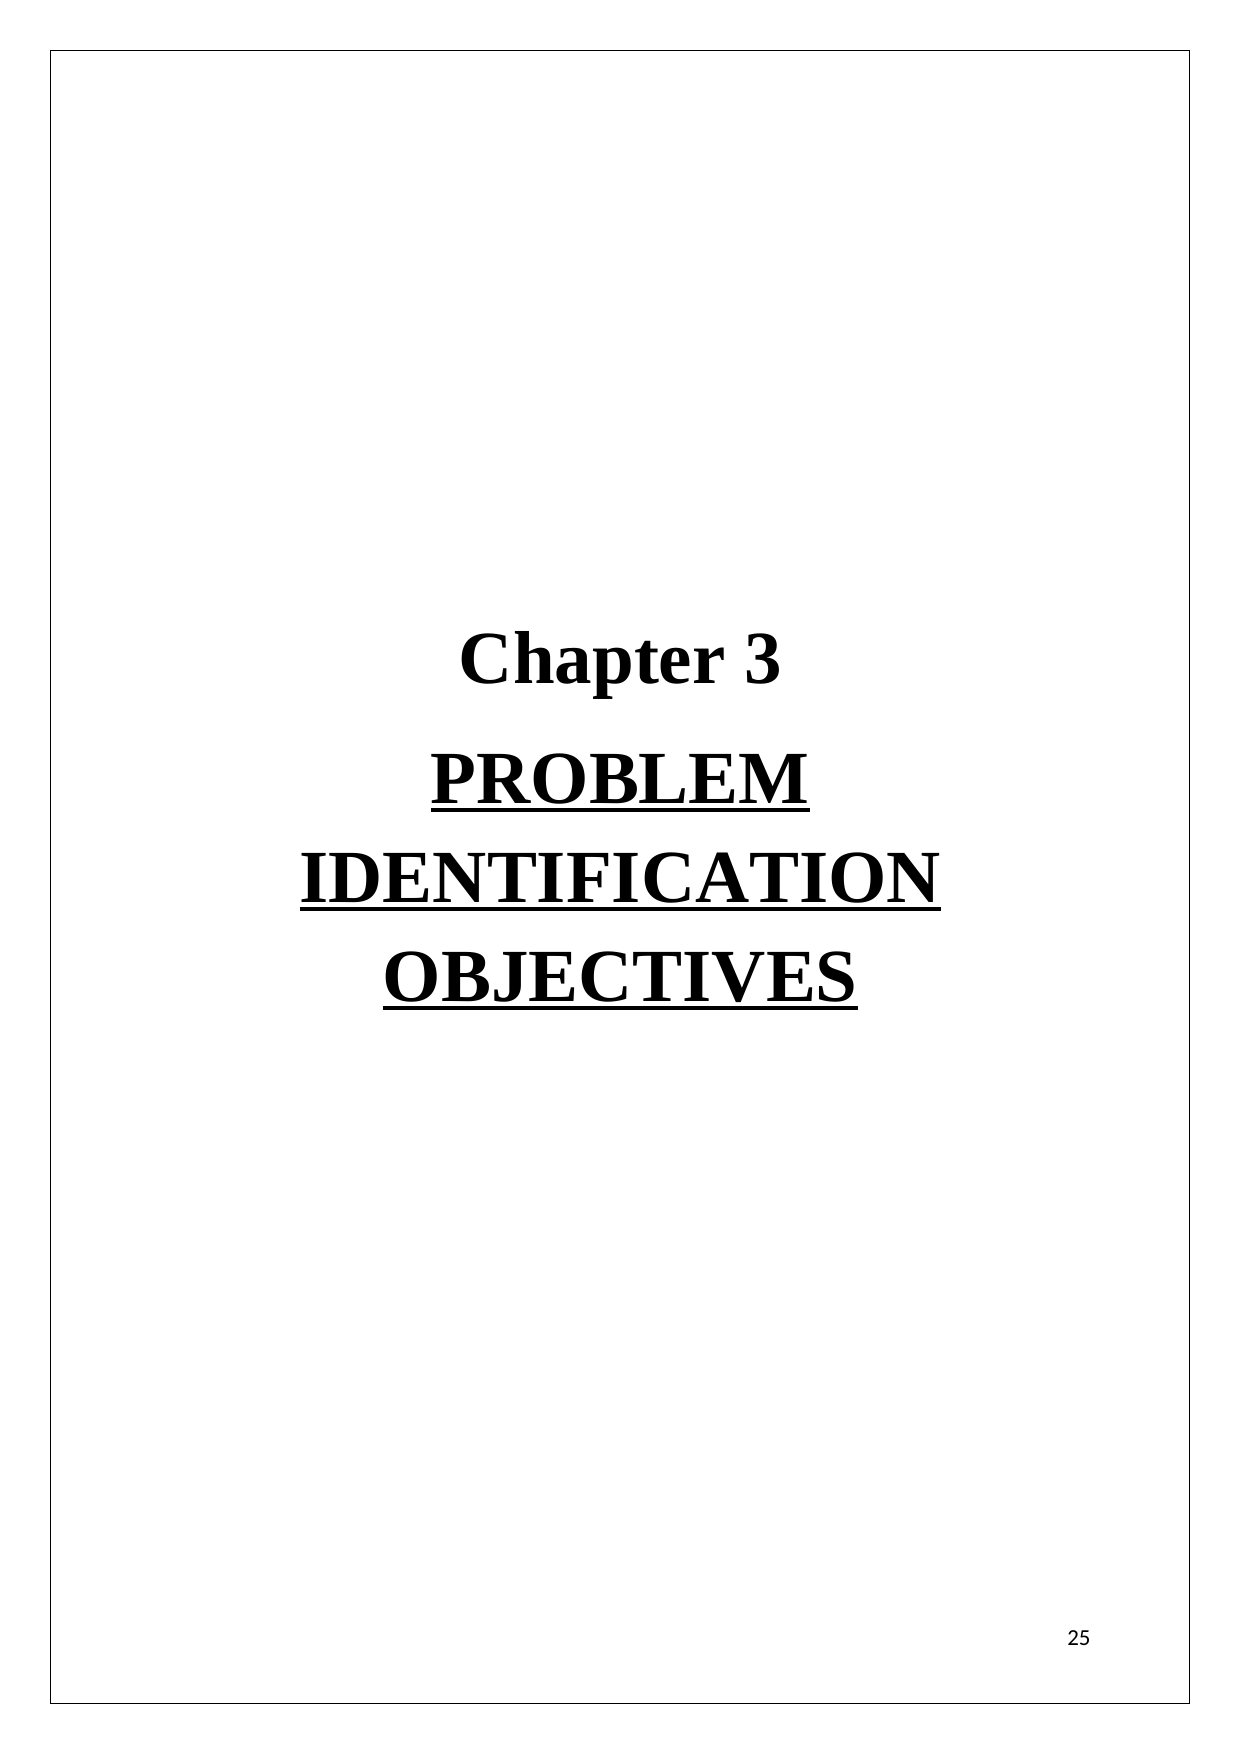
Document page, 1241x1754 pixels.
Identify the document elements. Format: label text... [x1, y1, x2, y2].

text PROBLEM IDENTIFICATION OBJECTIVES [150, 733, 1090, 1018]
text Chapter 3 [150, 613, 1090, 700]
